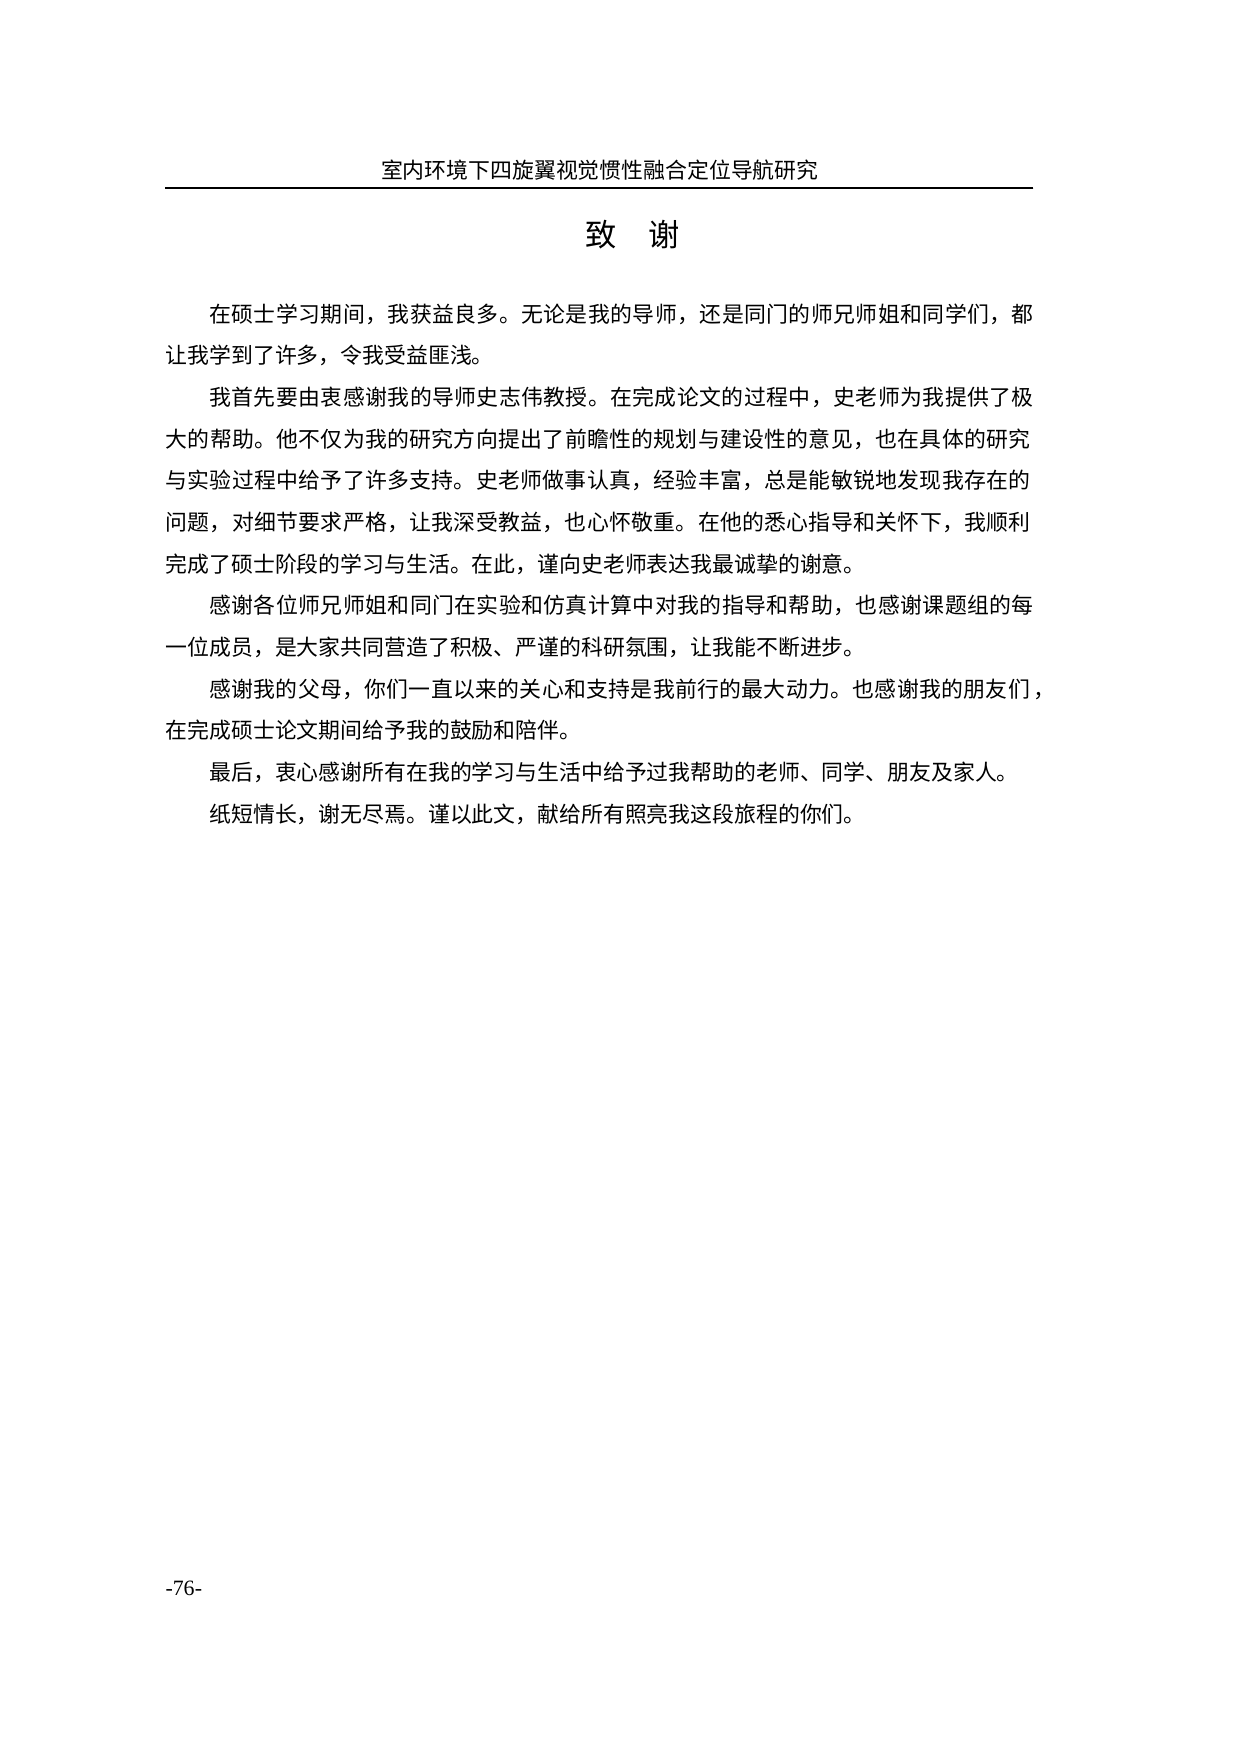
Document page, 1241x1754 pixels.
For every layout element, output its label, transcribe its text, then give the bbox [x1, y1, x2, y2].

text 在硕士学习期间，我获益良多。无论是我的导师，还是同门的师兄师姐和同学们，都让我学到了许多，令我受益匪浅。 [165, 289, 1033, 372]
text 感谢各位师兄师姐和同门在实验和仿真计算中对我的指导和帮助，也感谢课题组的每一位成员，是大家共同营造了积极、严谨的科研氛围，让我能不断进步。 [165, 580, 1033, 664]
text 最后，衷心感谢所有在我的学习与生活中给予过我帮助的老师、同学、朋友及家人。 [165, 747, 1033, 789]
text 致谢 [231, 200, 1033, 266]
text 感谢我的父母，你们一直以来的关心和支持是我前行的最大动力。也感谢我的朋友们，在完成硕士论文期间给予我的鼓励和陪伴。 [165, 664, 1033, 747]
text 我首先要由衷感谢我的导师史志伟教授。在完成论文的过程中，史老师为我提供了极大的帮助。他不仅为我的研究方向提出了前瞻性的规划与建设性的意见，也在具体的研究与实验过程中给予了许多支持。史老师做事认真，经验丰富，总是能敏锐地发现我存在的问题，对细节要求严格，让我深受教益，也心怀敬重。在他的悉心指导和关怀下，我顺利完成了硕士阶段的学习与生活。在此，谨向史老师表达我最诚挚的谢意。 [165, 372, 1033, 580]
text 纸短情长，谢无尽焉。谨以此文，献给所有照亮我这段旅程的你们。 [165, 789, 1033, 830]
